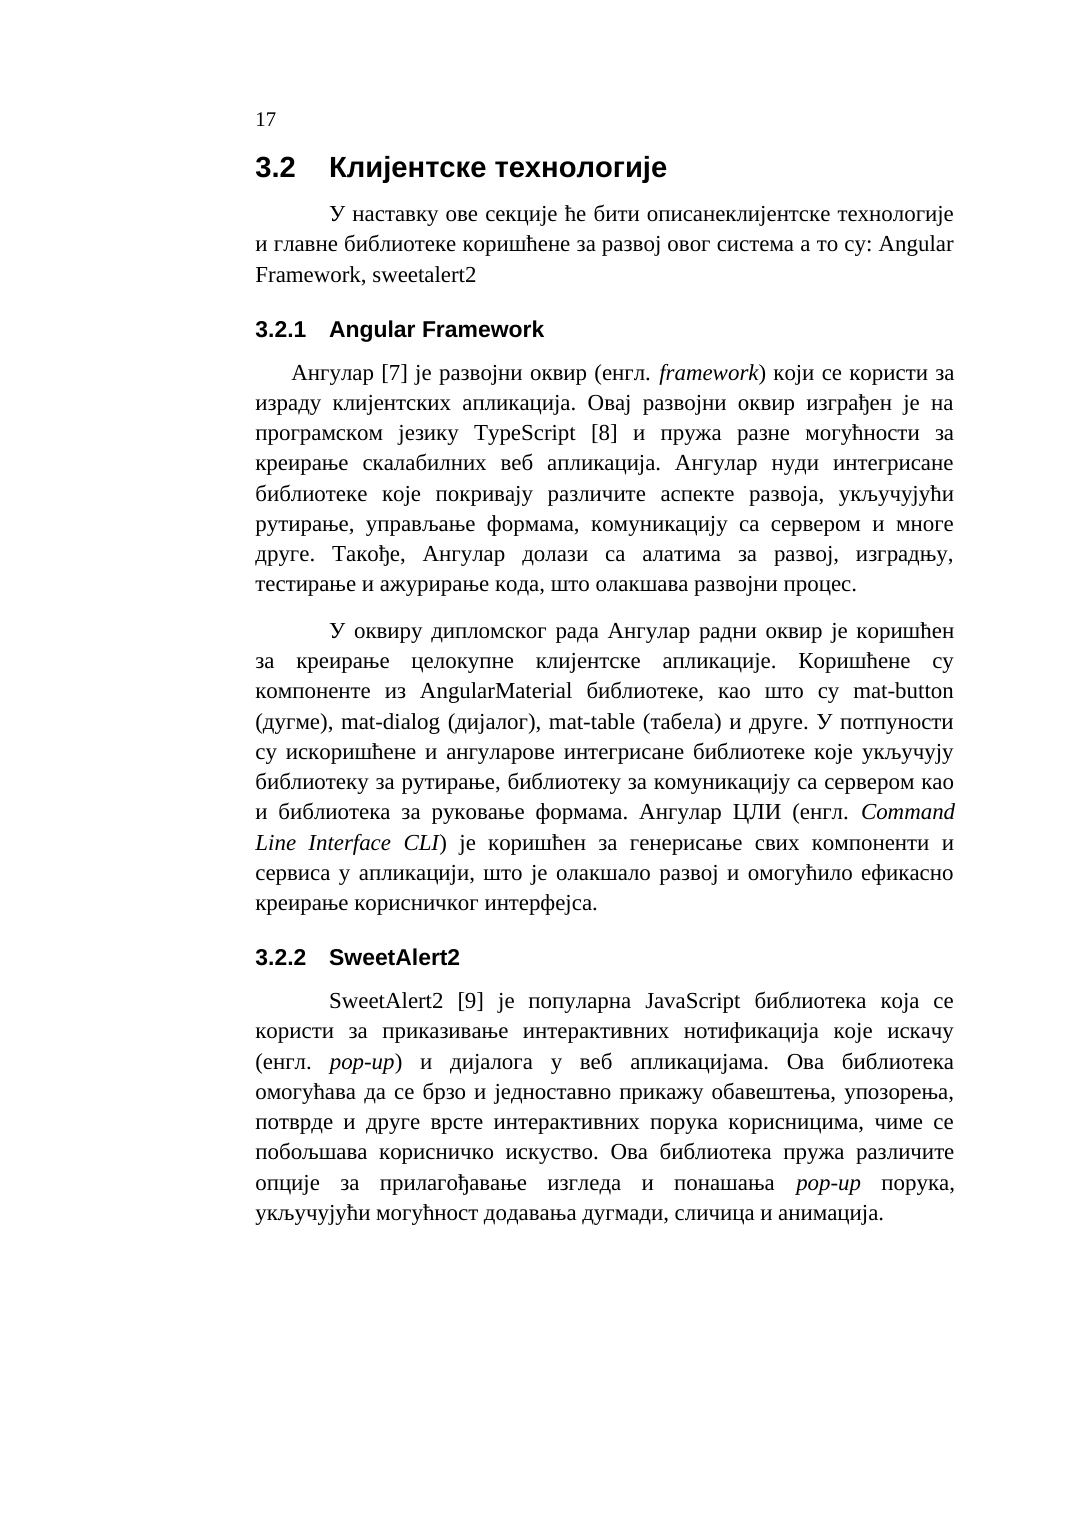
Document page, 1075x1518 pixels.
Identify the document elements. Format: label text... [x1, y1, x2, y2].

subtitle Клијентске технологије [255, 150, 955, 183]
subtitle SweetAlert2 [255, 944, 955, 971]
text SweetAlert2 [9] је популарна JavaScript библиотека која се користи за приказивање интерактивних нотификација које искачу (енгл. pop-up) и дијалога у веб апликацијама. Ова библиотека омогућава да се брзо и једноставно прикажу обавештења, упозорења, потврде и друге врсте интерактивних порука корисницима, чиме се побољшава корисничко искуство. Ова библиотека пружа различите опције за прилагођавање изгледа и понашања pop-up порука, укључујући могућност додавања дугмади, сличица и анимација. [255, 987, 955, 1225]
text У оквиру дипломског рада Ангулар радни оквир је коришћен за креирање целокупне клијентске апликације. Коришћене су компоненте из AngularMaterial библиотеке, као што су mat-button (дугме), mat-dialog (дијалог), mat-table (табела) и друге. У потпуности су искоришћене и ангуларове интегрисане библиотеке које укључују библиотеку за рутирање, библиотеку за комуникацију са сервером као и библиотека за руковање формама. Ангулар ЦЛИ (енгл. Command Line Interface CLI) је коришћен за генерисање свих компоненти и сервиса у апликацији, што је олакшало развој и омогућило ефикасно креирање корисничког интерфејса. [255, 617, 955, 915]
text У наставку ове секције ће бити описанеклијентске технологије и главне библиотеке коришћене за развој овог система а то су: Angular Framework, sweetalert2 [255, 200, 955, 287]
subtitle Angular Framework [255, 316, 955, 342]
text Ангулар [7] је развојни оквир (енгл. framework) који се користи за израду клијентских апликација. Овај развојни оквир изграђен је на програмском језику TypeScript [8] и пружа разне могућности за креирање скалабилних веб апликација. Ангулар нуди интегрисане библиотеке које покривају различите аспекте развоја, укључујући рутирање, управљање формама, комуникацију са сервером и многе друге. Такође, Ангулар долази са алатима за развој, изградњу, тестирање и ажурирање кода, што олакшава развојни процес. [255, 359, 955, 597]
